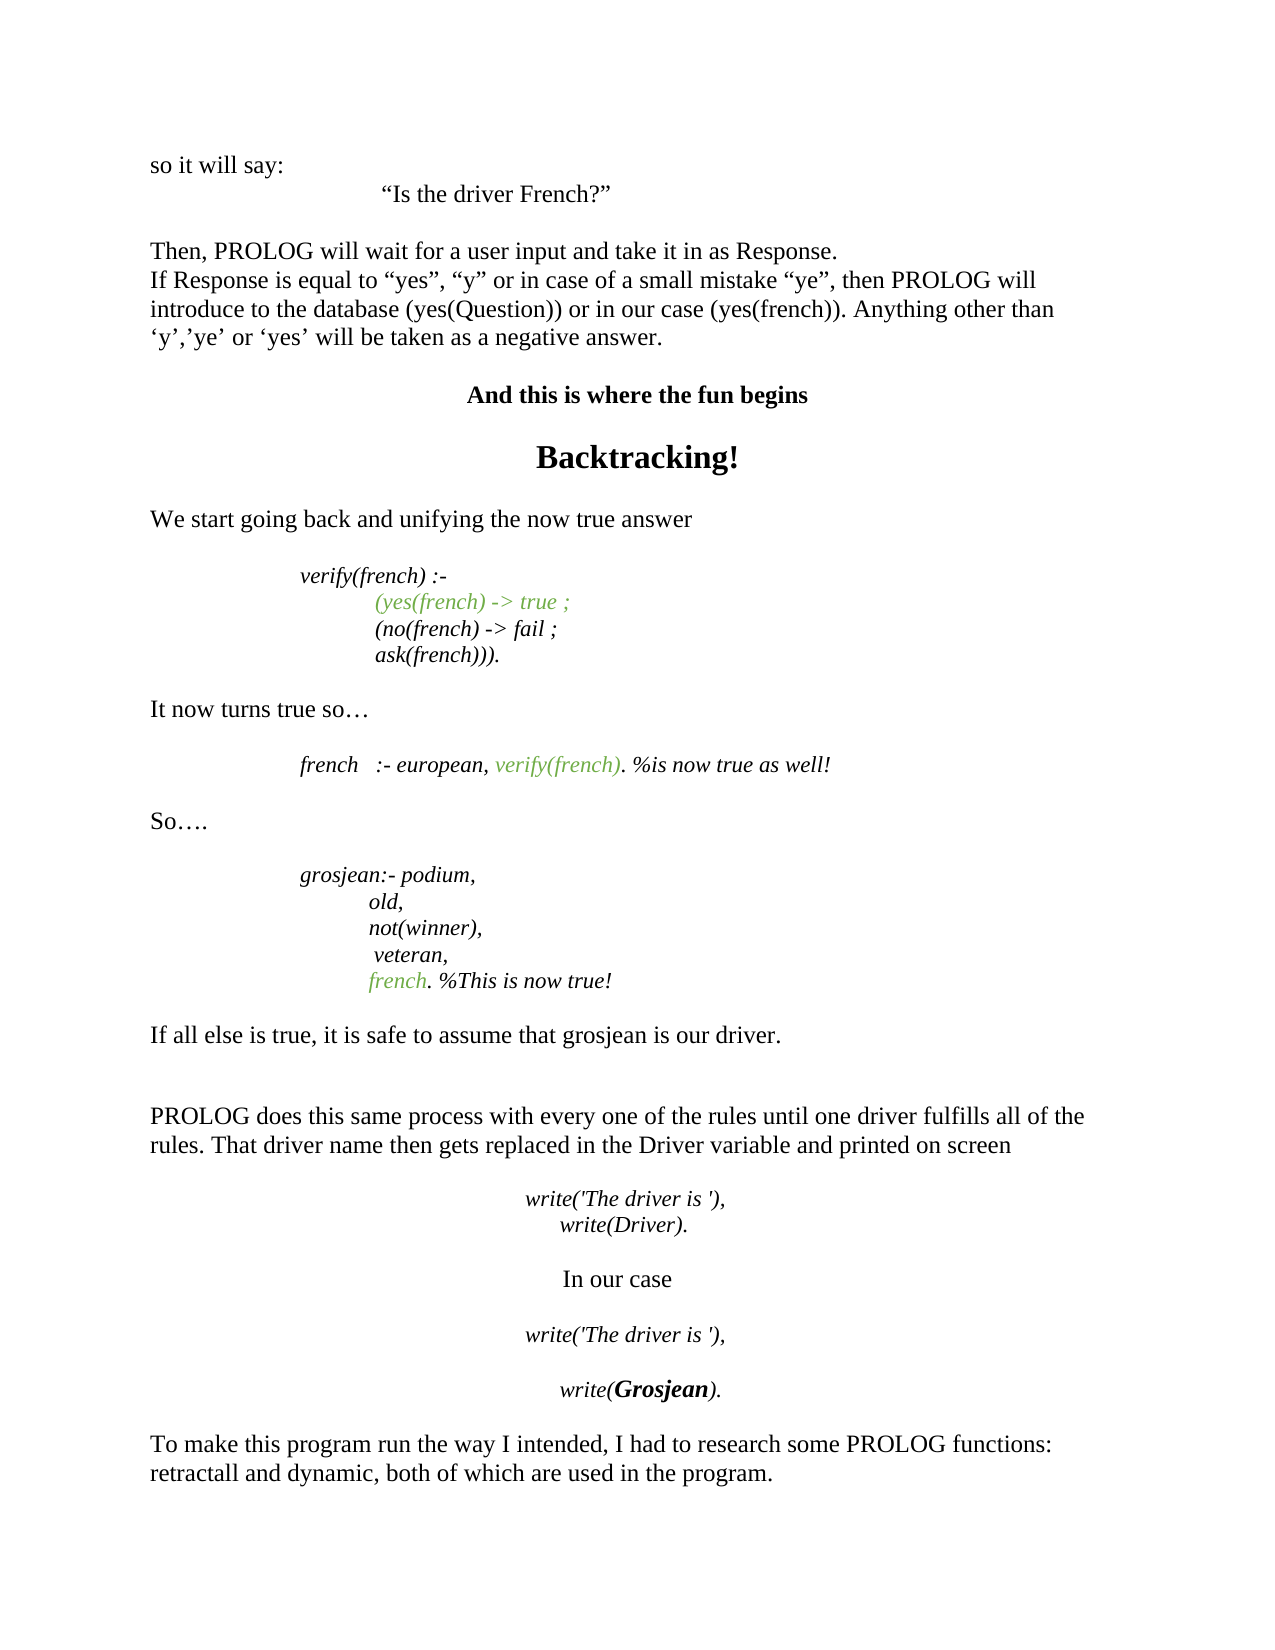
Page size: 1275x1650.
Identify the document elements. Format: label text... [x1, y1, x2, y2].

text veteran, [225, 941, 1125, 967]
text not(winner), [300, 914, 1125, 941]
text If Response is equal to “yes”, “y” or in case of a small mistake “ye”, then PROLOG will introduce to the database (yes(Question)) or in our case (yes(french)). Anything other than ‘y’,’ye’ or ‘yes’ will be taken as a negative answer. [150, 265, 1125, 351]
text old, [300, 888, 1125, 914]
text french. %This is now true! [225, 967, 1125, 993]
text Backtracking! [150, 437, 1125, 476]
text write('The driver is '), [525, 1322, 1125, 1348]
text It now turns true so… [150, 694, 1125, 723]
text so it will say: [150, 150, 1125, 179]
text To make this program run the way I intended, I had to research some PROLOG functions: retractall and dynamic, both of which are used in the program. [150, 1429, 1125, 1487]
text PROLOG does this same process with every one of the rules until one driver fulfills all of the rules. That driver name then gets replaced in the Driver variable and printed on screen [150, 1101, 1125, 1159]
text ask(french))). [375, 641, 1125, 667]
text So…. [150, 806, 1125, 835]
text write(Driver). [525, 1211, 1125, 1238]
text “Is the driver French?” [300, 179, 1125, 207]
text We start going back and unifying the now true answer [150, 504, 1125, 533]
text french :- european, verify(french). %is now true as well! [300, 751, 1125, 778]
text grosjean:- podium, [300, 862, 1125, 888]
text (no(french) -> fail ; [375, 615, 1125, 641]
text (yes(french) -> true ; [375, 588, 1125, 615]
text Then, PROLOG will wait for a user input and take it in as Response. [150, 236, 1125, 265]
text In our case [525, 1264, 1125, 1293]
text And this is where the fun begins [150, 380, 1125, 409]
text write('The driver is '), [525, 1185, 1125, 1211]
text verify(french) :- [300, 562, 1125, 588]
text If all else is true, it is safe to assume that grosjean is our driver. [150, 1020, 1125, 1048]
text write(Grosjean). [525, 1374, 1125, 1403]
